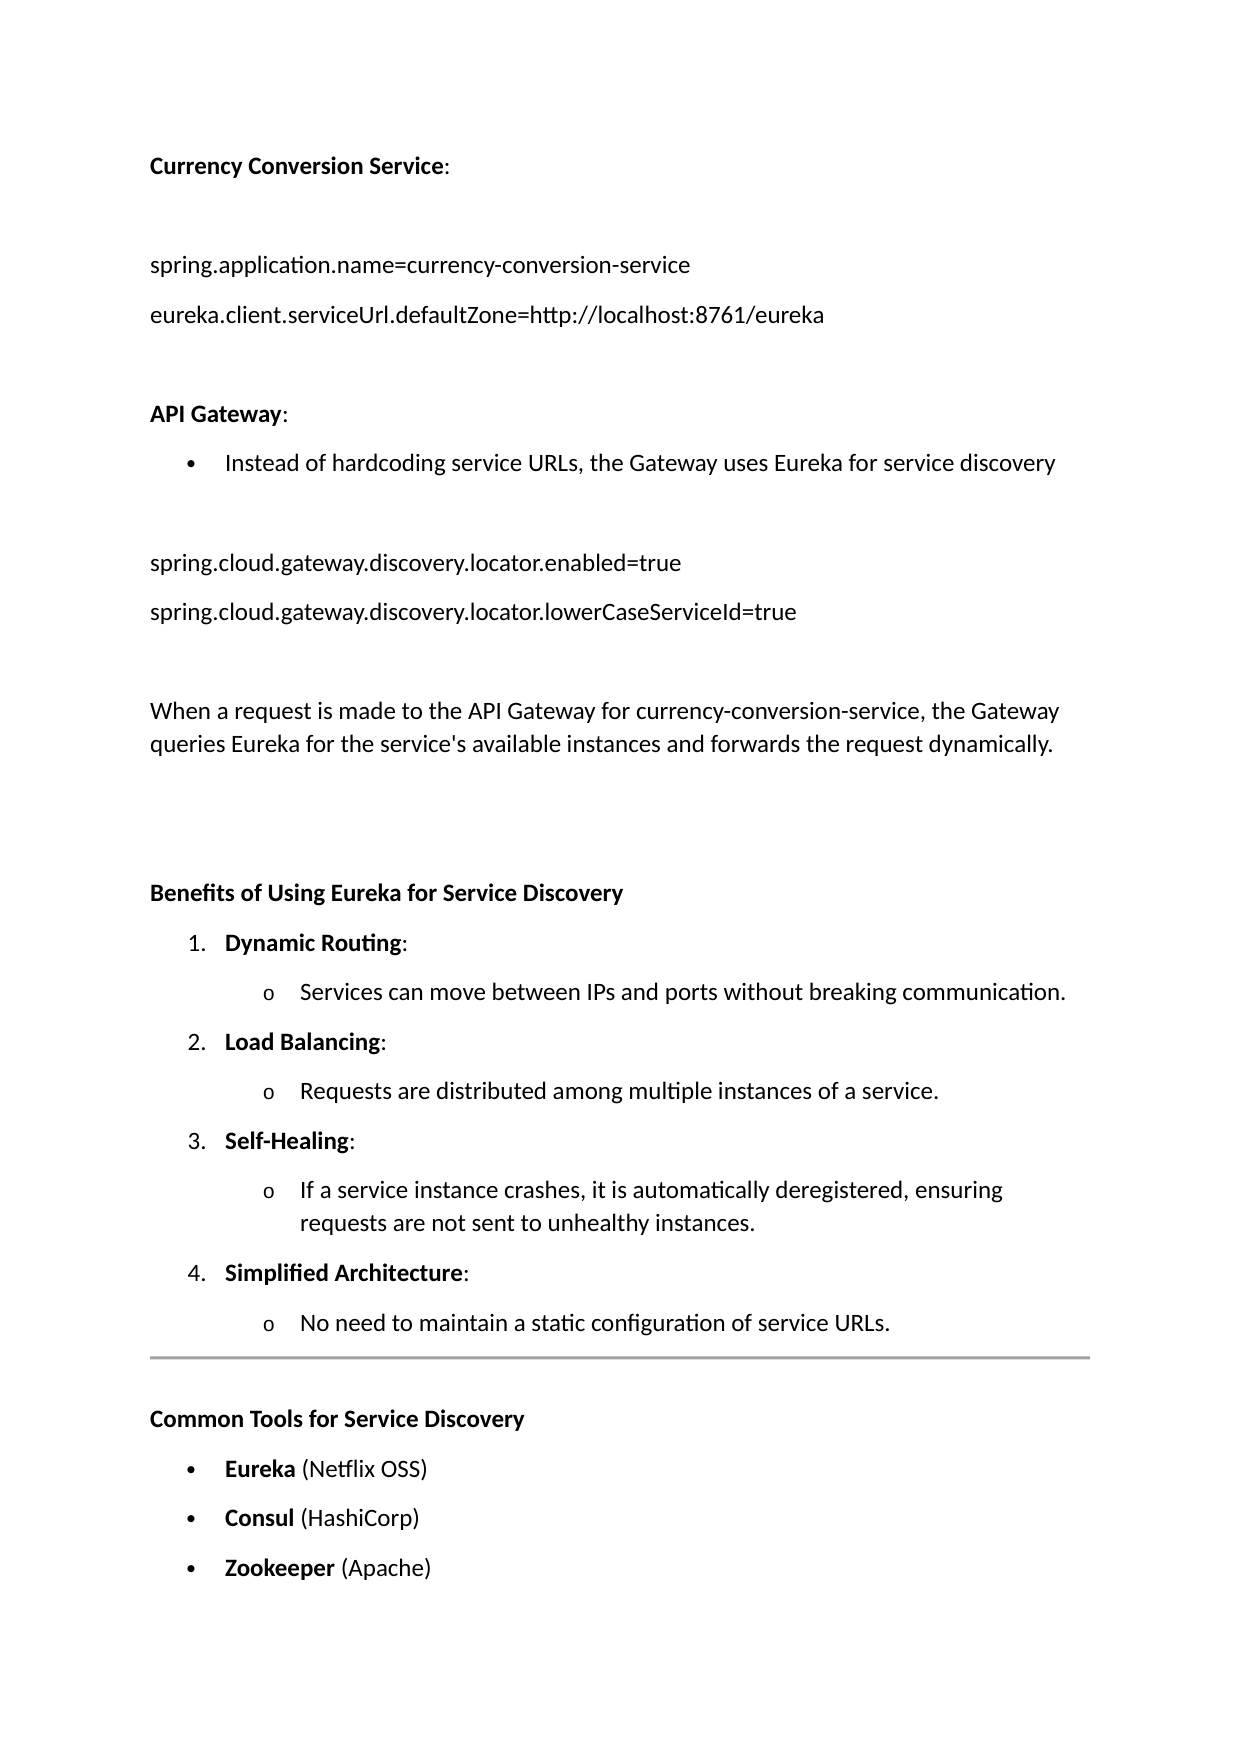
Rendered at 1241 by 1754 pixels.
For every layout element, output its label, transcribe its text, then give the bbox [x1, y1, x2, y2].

text spring.cloud.gateway.discovery.locator.lowerCaseServiceId=true [150, 596, 1090, 627]
list Eureka (Netflix OSS) [187, 1453, 1090, 1483]
list Simplified Architecture: [187, 1257, 1090, 1288]
text Currency Conversion Service: [150, 150, 1090, 181]
list Services can move between IPs and ports without breaking communication. [262, 976, 1090, 1007]
text spring.application.name=currency-conversion-service [150, 249, 1090, 280]
text When a request is made to the API Gateway for currency-conversion-service, the Gateway queries Eureka for the service's available instances and forwards the request dynamically. [150, 695, 1090, 759]
list No need to maintain a static configuration of service URLs. [262, 1307, 1090, 1337]
text Common Tools for Service Discovery [150, 1403, 1090, 1434]
list Zookeeper (Apache) [187, 1552, 1090, 1582]
list If a service instance crashes, it is automatically deregistered, ensuring requests are not sent to unhealthy instances. [262, 1174, 1090, 1238]
text Benefits of Using Eureka for Service Discovery [150, 877, 1090, 908]
text spring.cloud.gateway.discovery.locator.enabled=true [150, 547, 1090, 577]
list Self-Healing: [187, 1125, 1090, 1156]
list Requests are distributed among multiple instances of a service. [262, 1075, 1090, 1106]
list Load Balancing: [187, 1026, 1090, 1056]
list Dynamic Routing: [187, 927, 1090, 957]
list Consul (HashiCorp) [187, 1502, 1090, 1533]
text API Gateway: [150, 398, 1090, 428]
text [150, 299, 1090, 329]
list Instead of hardcoding service URLs, the Gateway uses Eureka for service discovery [187, 447, 1090, 478]
